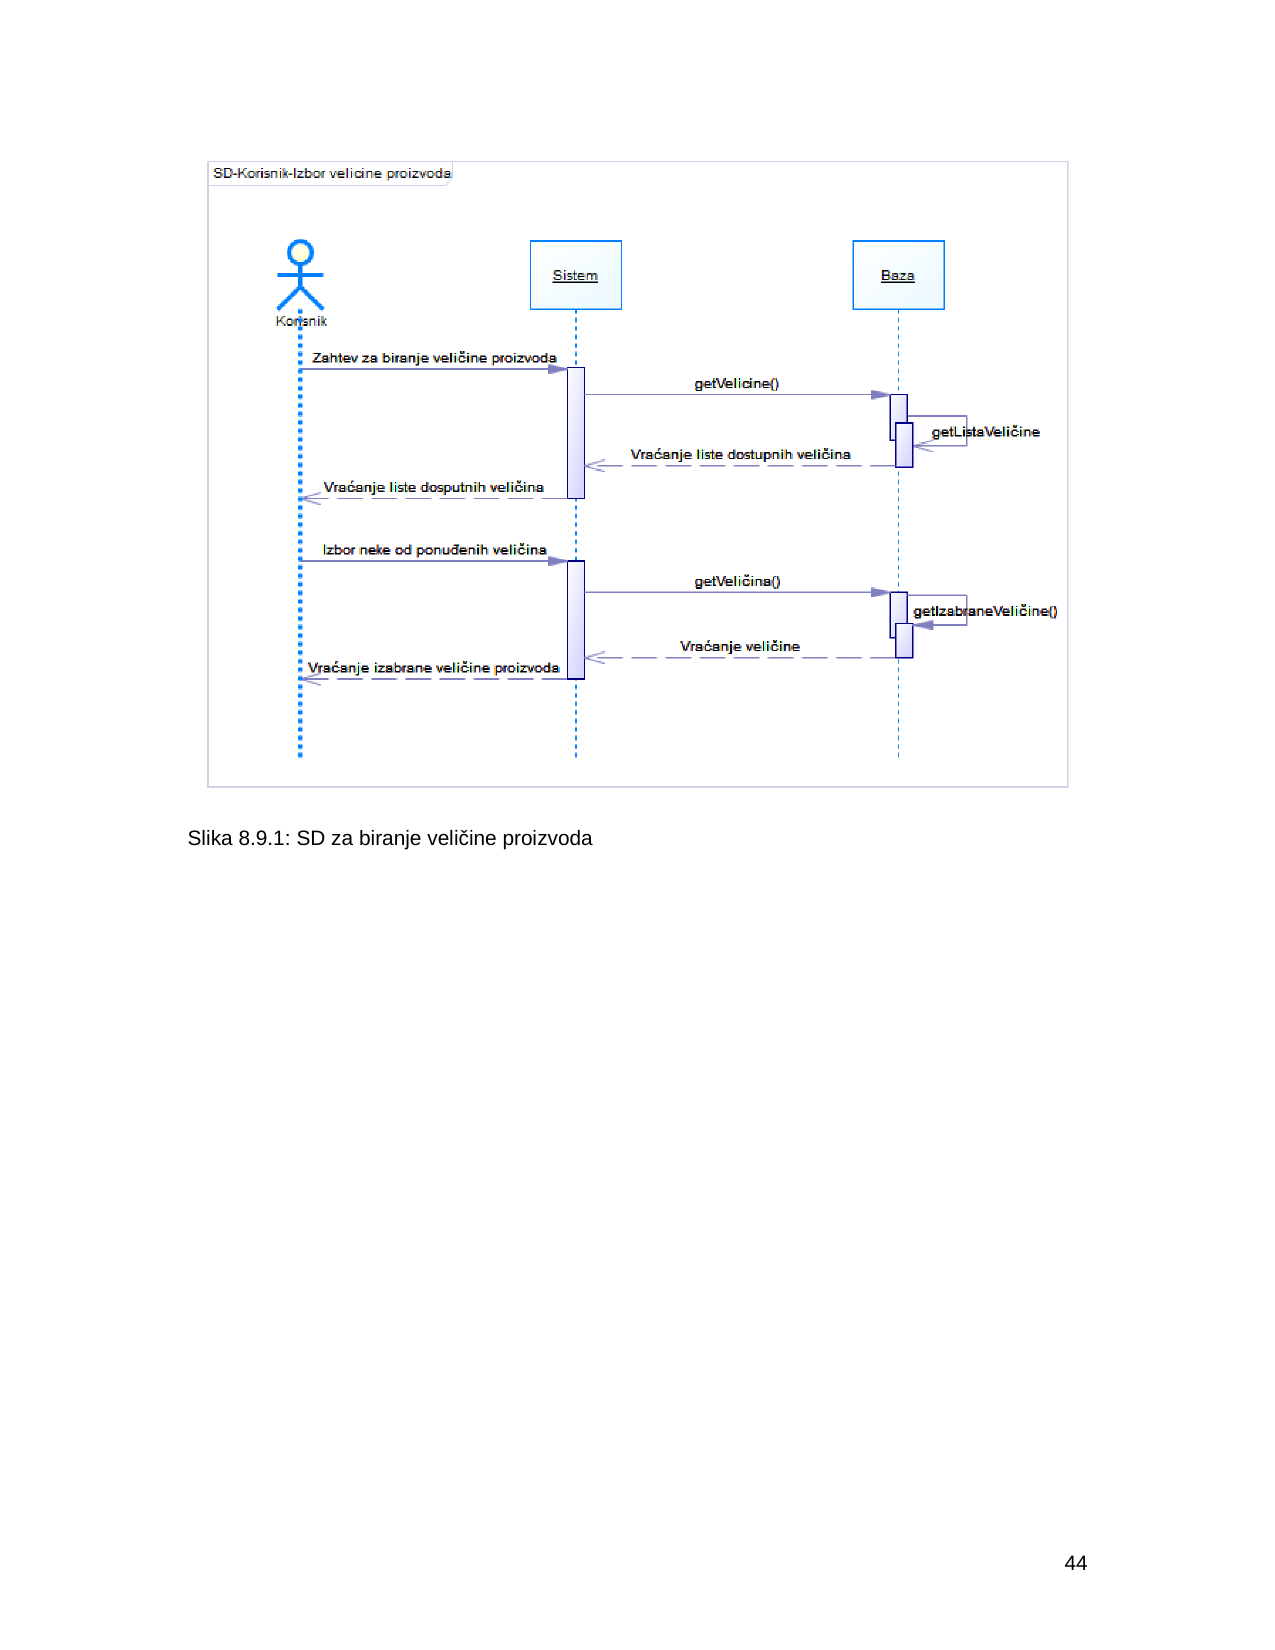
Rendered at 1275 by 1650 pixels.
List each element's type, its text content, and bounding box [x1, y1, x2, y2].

text Slika 8.9.1: SD za biranje veličine proizvoda [187, 825, 1087, 849]
picture [187, 150, 1088, 813]
